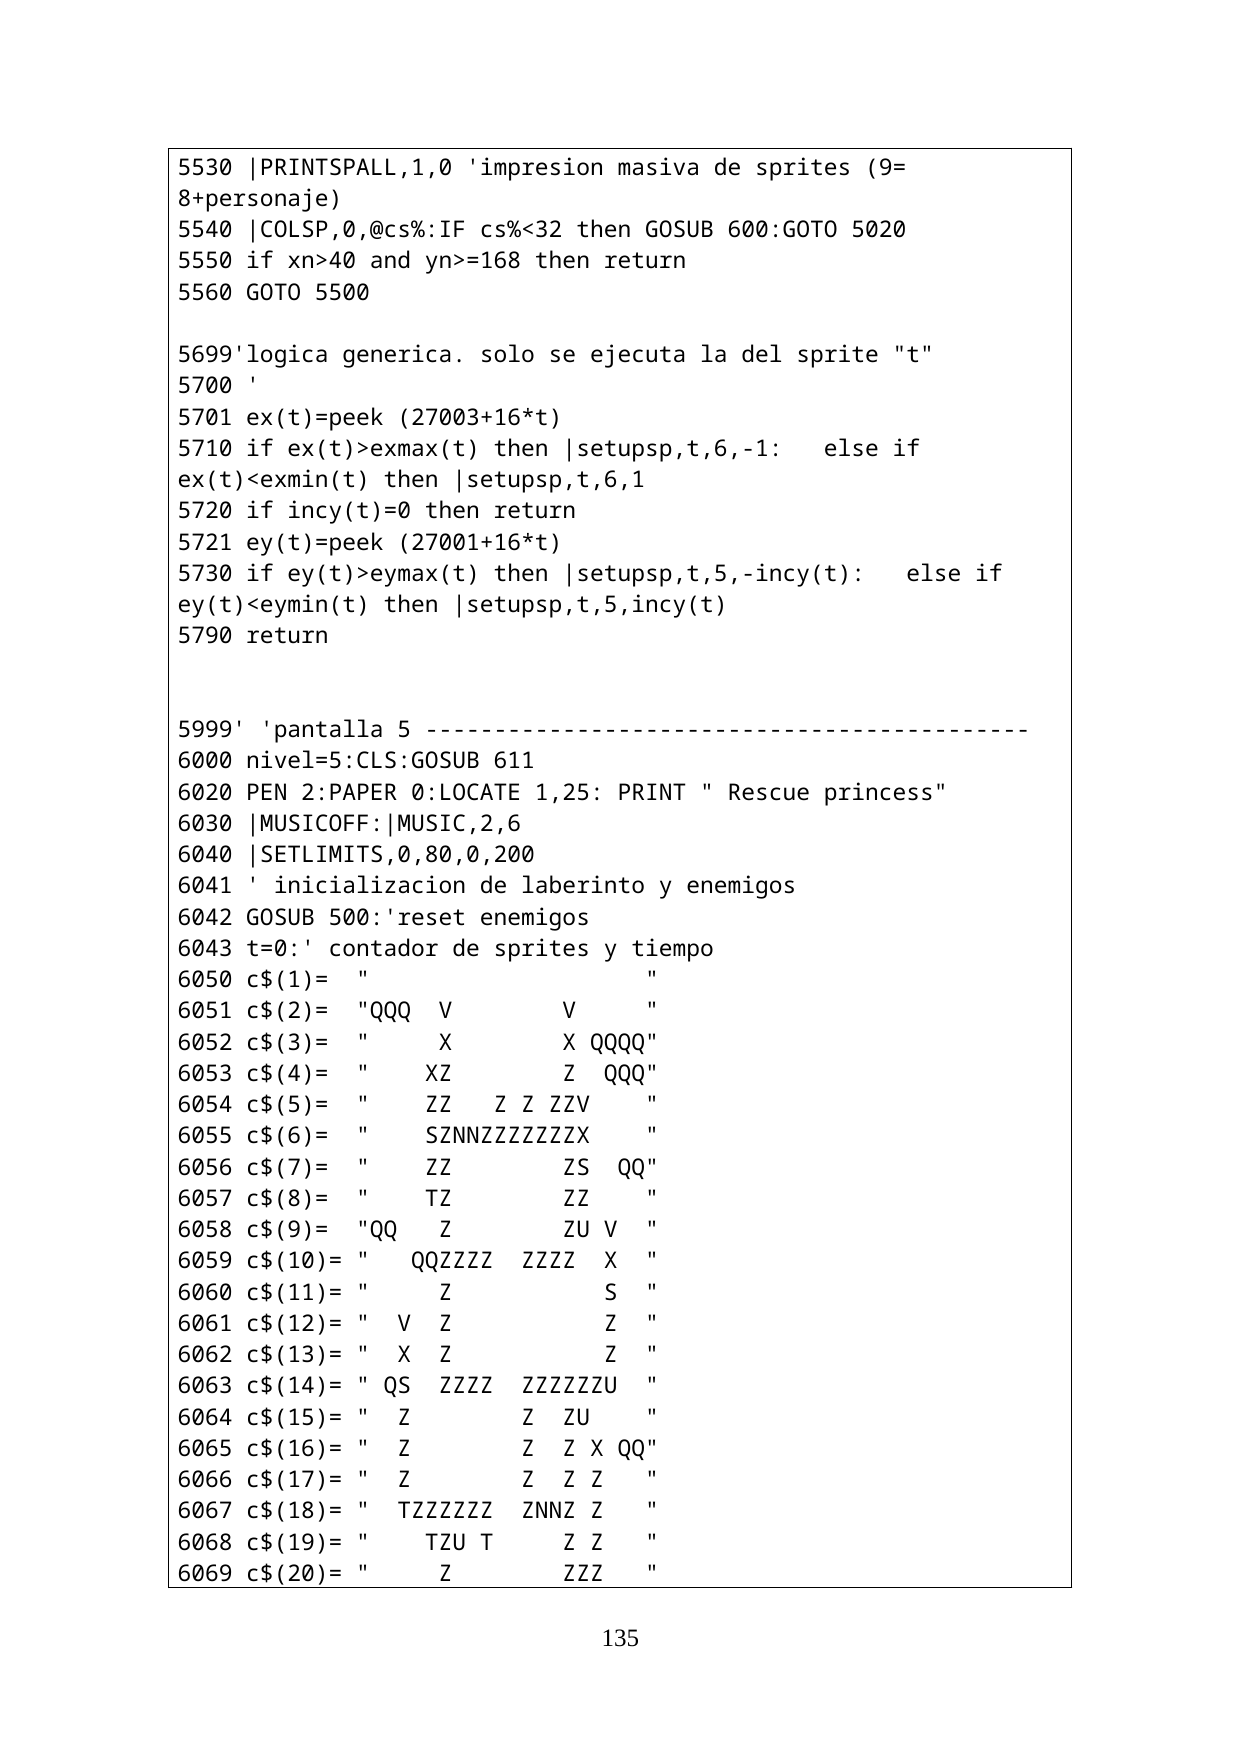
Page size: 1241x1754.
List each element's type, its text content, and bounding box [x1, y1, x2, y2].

text 5540 |COLSP,0,@cs%:IF cs%<32 then GOSUB 600:GOTO 5020 [177, 213, 1063, 244]
text 6030 |MUSICOFF:|MUSIC,2,6 [177, 807, 1063, 838]
text 6058 c$(9)= "QQ Z ZU V " [177, 1213, 1063, 1244]
text 5560 GOTO 5500 [177, 276, 1063, 307]
text 6068 c$(19)= " TZU T Z Z " [177, 1526, 1063, 1557]
text 5730 if ey(t)>eymax(t) then |setupsp,t,5,-incy(t): else if ey(t)<eymin(t) then |setupsp,t,5,incy(t) [177, 557, 1063, 619]
text 6067 c$(18)= " TZZZZZZ ZNNZ Z " [177, 1494, 1063, 1526]
text 5701 ex(t)=peek (27003+16*t) [177, 401, 1063, 432]
text 6051 c$(2)= "QQQ V V " [177, 994, 1063, 1026]
text 6056 c$(7)= " ZZ ZS QQ" [177, 1151, 1063, 1182]
text 6042 GOSUB 500:'reset enemigos [177, 901, 1063, 932]
text 6064 c$(15)= " Z Z ZU " [177, 1401, 1063, 1432]
text 6060 c$(11)= " Z S " [177, 1276, 1063, 1307]
text 5720 if incy(t)=0 then return [177, 494, 1063, 526]
text 5710 if ex(t)>exmax(t) then |setupsp,t,6,-1: else if ex(t)<exmin(t) then |setupsp,t,6,1 [177, 432, 1063, 494]
text 6041 ' inicializacion de laberinto y enemigos [177, 869, 1063, 901]
text 6000 nivel=5:CLS:GOSUB 611 [177, 744, 1063, 776]
text 6054 c$(5)= " ZZ Z Z ZZV " [177, 1088, 1063, 1119]
text 6065 c$(16)= " Z Z Z X QQ" [177, 1432, 1063, 1463]
text 5550 if xn>40 and yn>=168 then return [177, 244, 1063, 276]
text 6055 c$(6)= " SZNNZZZZZZZX " [177, 1119, 1063, 1151]
text 6063 c$(14)= " QS ZZZZ ZZZZZZU " [177, 1369, 1063, 1401]
text 5699'logica generica. solo se ejecuta la del sprite "t" [177, 338, 1063, 369]
text 5999' 'pantalla 5 -------------------------------------------- [177, 713, 1063, 744]
text 6059 c$(10)= " QQZZZZ ZZZZ X " [177, 1244, 1063, 1276]
text 6053 c$(4)= " XZ Z QQQ" [177, 1057, 1063, 1088]
text 6020 PEN 2:PAPER 0:LOCATE 1,25: PRINT " Rescue princess" [177, 776, 1063, 807]
text 6057 c$(8)= " TZ ZZ " [177, 1182, 1063, 1213]
text 6050 c$(1)= " " [177, 963, 1063, 994]
text 6043 t=0:' contador de sprites y tiempo [177, 932, 1063, 963]
text 6066 c$(17)= " Z Z Z Z " [177, 1463, 1063, 1494]
text 6061 c$(12)= " V Z Z " [177, 1307, 1063, 1338]
text 5721 ey(t)=peek (27001+16*t) [177, 526, 1063, 557]
text 5790 return [177, 619, 1063, 651]
text 5700 ' [177, 369, 1063, 401]
text 5530 |PRINTSPALL,1,0 'impresion masiva de sprites (9= 8+personaje) [169, 149, 1071, 213]
text 6052 c$(3)= " X X QQQQ" [177, 1026, 1063, 1057]
text 6062 c$(13)= " X Z Z " [177, 1338, 1063, 1369]
text 6040 |SETLIMITS,0,80,0,200 [177, 838, 1063, 869]
text 6069 c$(20)= " Z ZZZ " [177, 1557, 1063, 1587]
